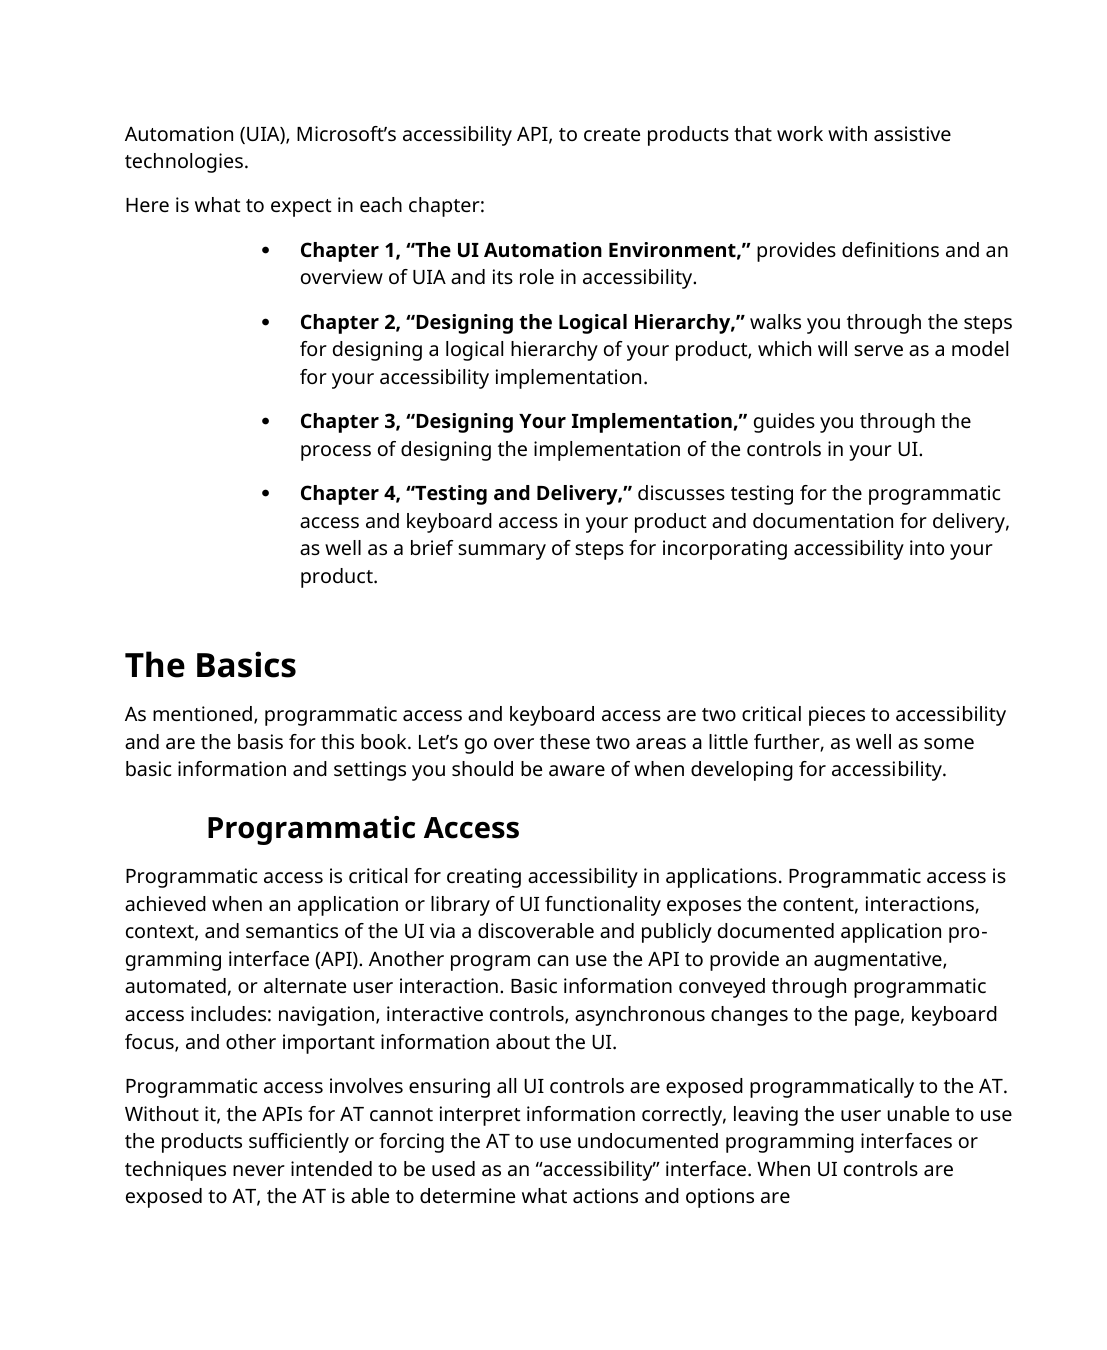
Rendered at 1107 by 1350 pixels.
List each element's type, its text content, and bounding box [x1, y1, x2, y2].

text Programmatic access is critical for creating accessibility in applications. Programmatic access is achieved when an application or library of UI functionality exposes the content, interactions, context, and semantics of the UI via a discoverable and publicly documented application programming interface (API). Another program can use the API to provide an augmentative, automated, or alternate user interaction. Basic information conveyed through programmatic access includes: navigation, interactive controls, asynchronous changes to the page, keyboard focus, and other important information about the UI. [124, 862, 1020, 1055]
text Chapter 4, “Testing and Delivery,” discusses testing for the programmatic access and keyboard access in your product and documentation for delivery, as well as a brief summary of steps for incorporating accessibility into your product. [262, 479, 1020, 589]
subtitle Programmatic Access [206, 807, 1020, 847]
text As mentioned, programmatic access and keyboard access are two critical pieces to accessibility and are the basis for this book. Let’s go over these two areas a little further, as well as some basic information and settings you should be aware of when developing for accessibility. [124, 700, 1020, 782]
text Chapter 1, “The UI Automation Environment,” provides definitions and an overview of UIA and its role in accessibility. [262, 235, 1020, 291]
text Programmatic access involves ensuring all UI controls are exposed programmatically to the AT. Without it, the APIs for AT cannot interpret information correctly, leaving the user unable to use the products sufficiently or forcing the AT to use undocumented programming interfaces or techniques never intended to be used as an “accessibility” interface. When UI controls are exposed to AT, the AT is able to determine what actions and options are [124, 1072, 1020, 1210]
text Chapter 2, “Designing the Logical Hierarchy,” walks you through the steps for designing a logical hierarchy of your product, which will serve as a model for your accessibility implementation. [262, 307, 1020, 390]
subtitle The Basics [124, 648, 1020, 685]
text Automation (UIA), Microsoft’s accessibility API, to create products that work with assistive technologies. [124, 119, 1020, 174]
text Here is what to expect in each chapter: [124, 191, 1020, 219]
text Chapter 3, “Designing Your Implementation,” guides you through the process of designing the implementation of the controls in your UI. [262, 407, 1020, 462]
